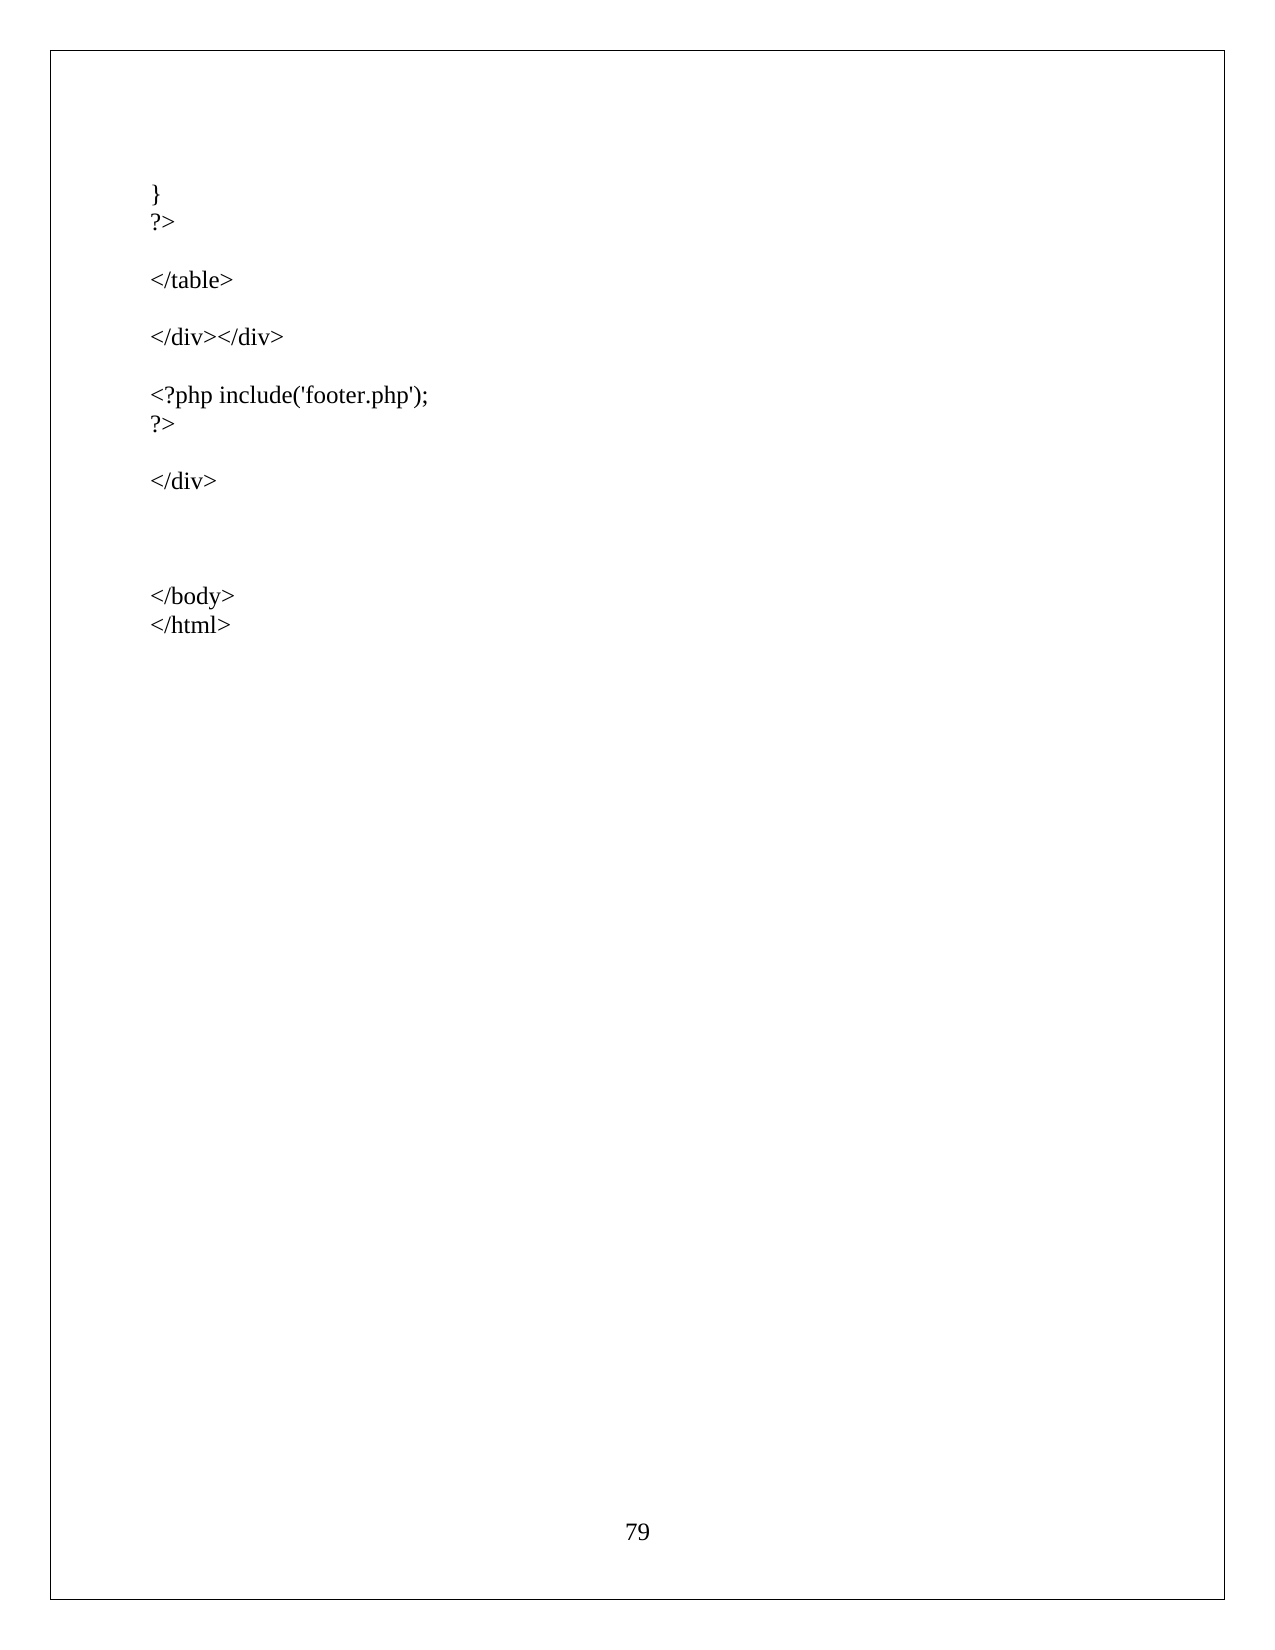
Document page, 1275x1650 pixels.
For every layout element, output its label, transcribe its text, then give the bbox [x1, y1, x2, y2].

text ?> [150, 207, 1125, 236]
text </table> [150, 265, 1125, 294]
text } [150, 179, 1125, 207]
text <?php include('footer.php'); [150, 380, 1125, 409]
text ?> [150, 409, 1125, 437]
text </div></div> [150, 322, 1125, 351]
text </div> [150, 466, 1125, 495]
text </html> [150, 610, 1125, 639]
text </body> [150, 581, 1125, 610]
